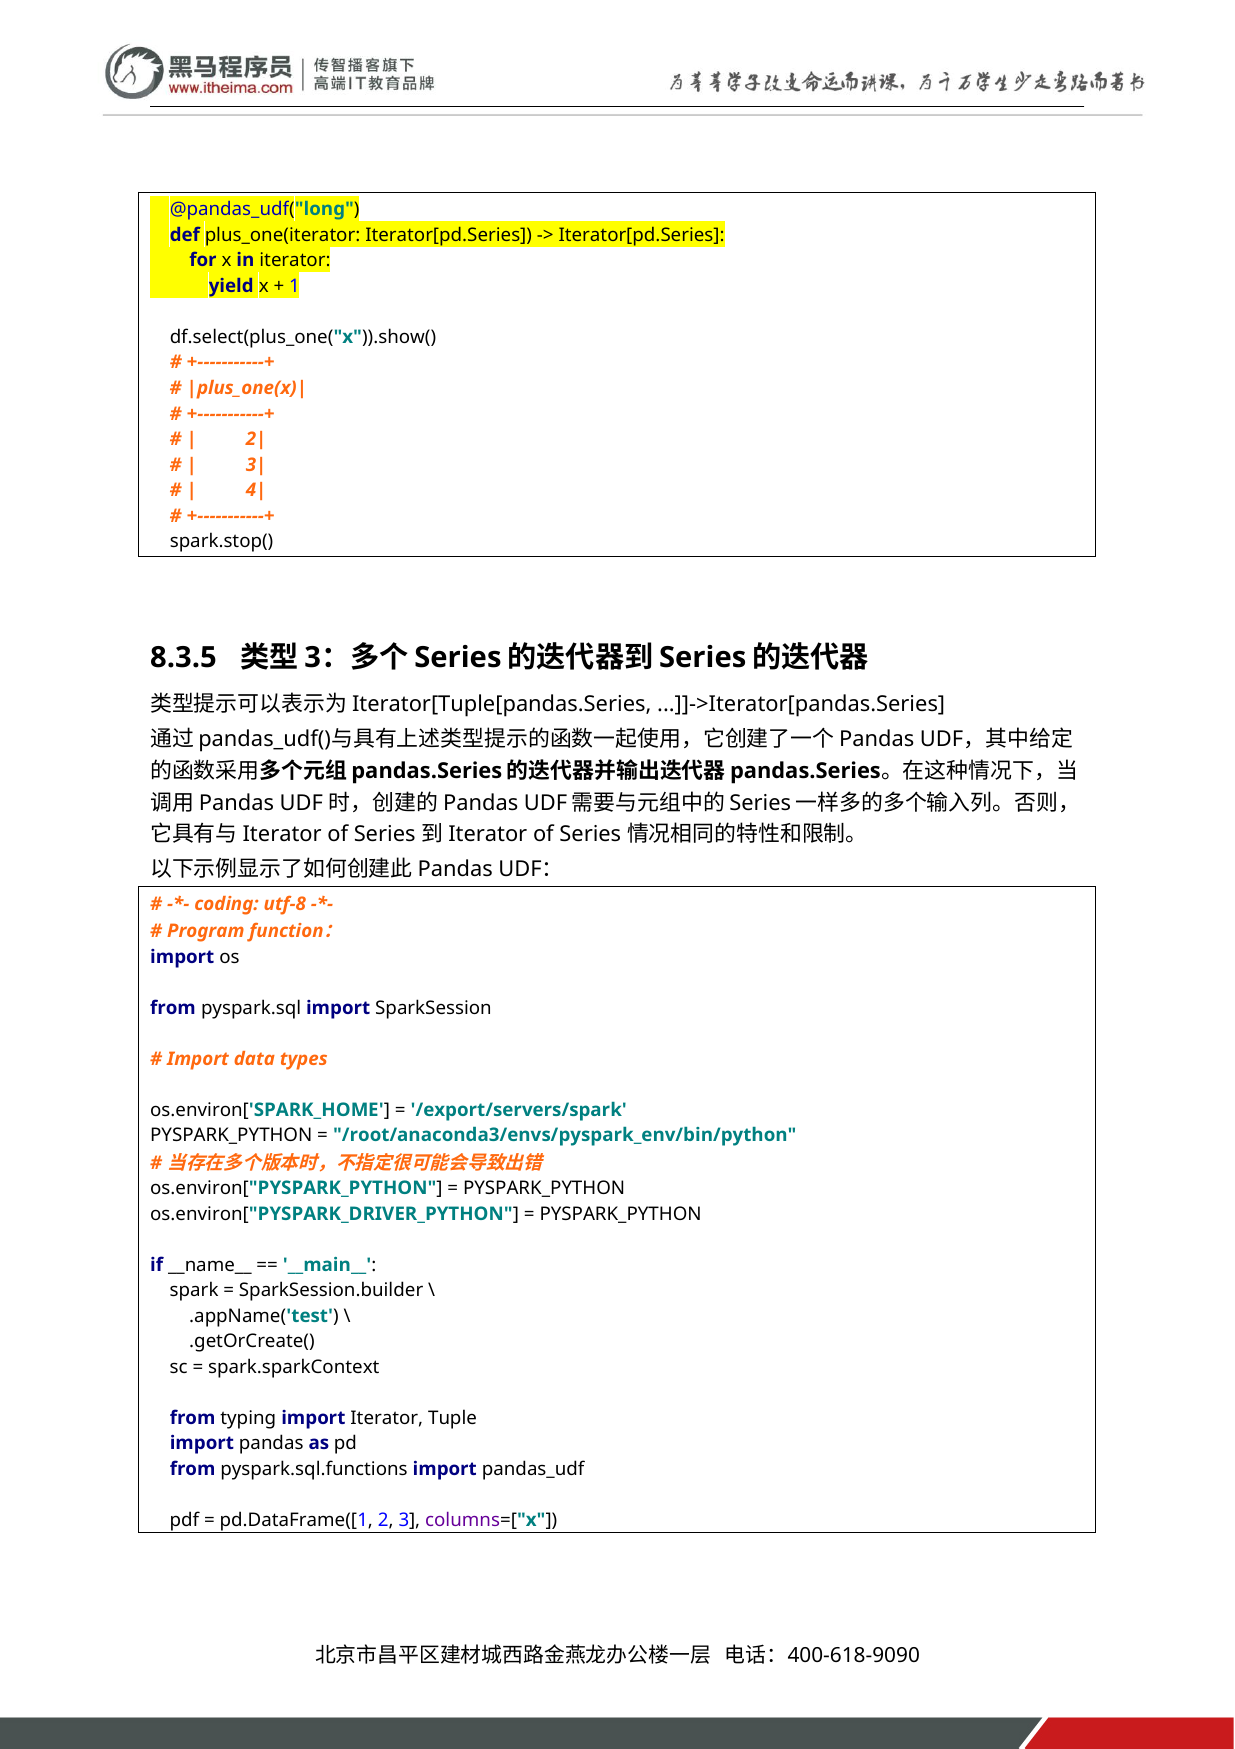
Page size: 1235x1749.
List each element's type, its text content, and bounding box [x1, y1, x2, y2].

text 以下示例显示了如何创建此 Pandas UDF： [150, 851, 1084, 883]
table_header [139, 193, 1095, 556]
picture [0, 1658, 1234, 1749]
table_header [139, 887, 1095, 1532]
text 类型提示可以表示为 Iterator[Tuple[pandas.Series, ...]]->Iterator[pandas.Series] [150, 686, 1084, 718]
subtitle 类型3：多个Series的迭代器到Series的迭代器 [150, 633, 1084, 676]
text 通过pandas_udf()与具有上述类型提示的函数一起使用，它创建了一个 Pandas UDF，其中给定的函数采用多个元组pandas.Series的迭代器并输出迭代器pandas.Series。在这种情况下，当调用 Pandas UDF 时，创建的 Pandas UDF需要与元组中的Series一样多的多个输入列。否则，它具有与 Iterator of Series 到 Iterator of Series 情况相同的特性和限制。 [150, 721, 1084, 848]
picture [0, 0, 1235, 123]
